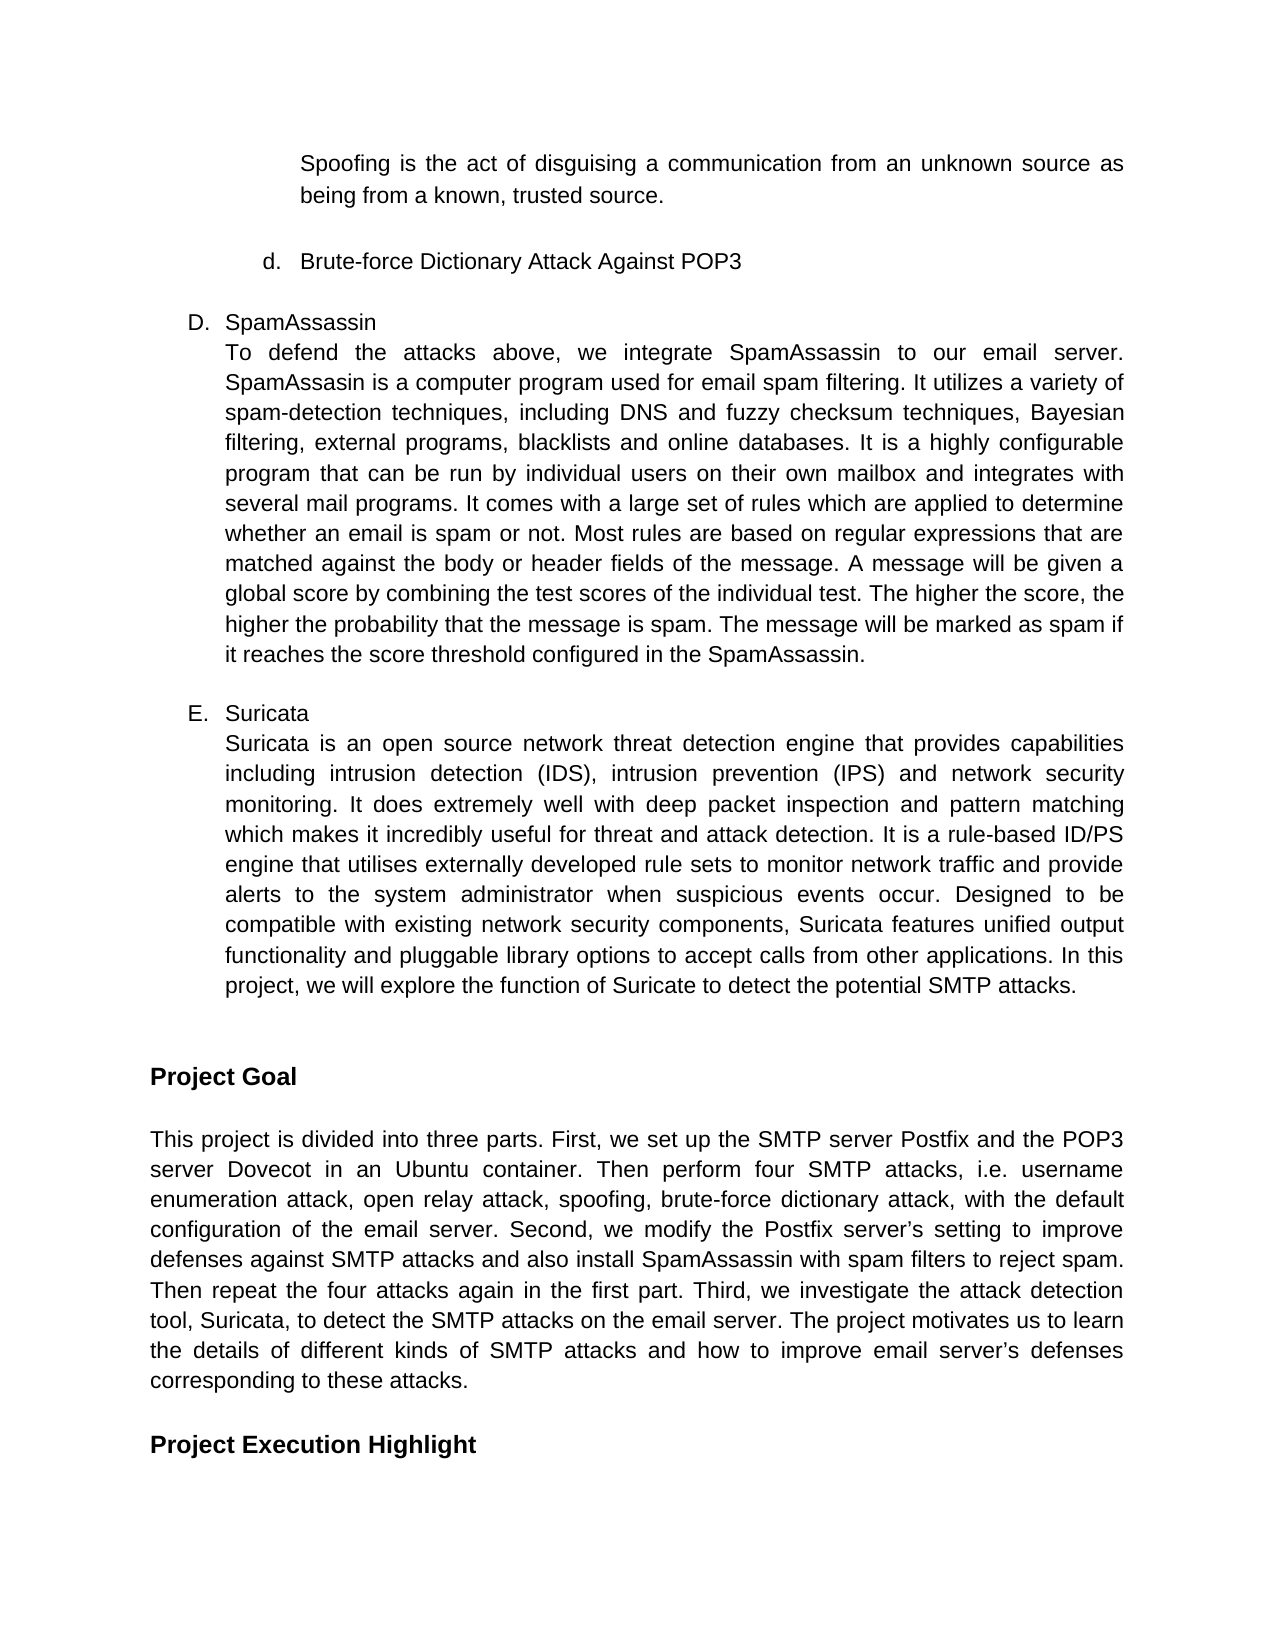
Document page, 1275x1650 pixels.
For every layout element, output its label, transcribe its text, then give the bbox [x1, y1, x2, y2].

text Project Execution Highlight [150, 1431, 1125, 1459]
text This project is divided into three parts. First, we set up the SMTP server Postfix and the POP3 server Dovecot in an Ubuntu container. Then perform four SMTP attacks, i.e. username enumeration attack, open relay attack, spoofing, brute-force dictionary attack, with the default configuration of the email server. Second, we modify the Postfix server’s setting to improve defenses against SMTP attacks and also install SpamAssassin with spam filters to reject spam. Then repeat the four attacks again in the first part. Third, we investigate the attack detection tool, Suricata, to detect the SMTP attacks on the email server. The project motivates us to learn the details of different kinds of SMTP attacks and how to improve email server’s defenses corresponding to these attacks. [150, 1126, 1125, 1394]
list Brute-force Dictionary Attack Against POP3 [262, 248, 1125, 274]
list SpamAssassin [187, 308, 1125, 335]
text Spoofing is the act of disguising a communication from an unknown source as being from a known, trusted source. [300, 176, 1125, 210]
text To defend the attacks above, we integrate SpamAssassin to our email server. SpamAssasin is a computer program used for email spam filtering. It utilizes a variety of spam-detection techniques, including DNS and fuzzy checksum techniques, Bayesian filtering, external programs, blacklists and online databases. It is a highly configurable program that can be run by individual users on their own mailbox and integrates with several mail programs. It comes with a large set of rules which are applied to determine whether an email is spam or not. Most rules are based on regular expressions that are matched against the body or header fields of the message. A message will be given a global score by combining the test scores of the individual test. The higher the score, the higher the probability that the message is spam. The message will be marked as spam if it reaches the score threshold configured in the SpamAssassin. [225, 339, 1125, 667]
text Suricata is an open source network threat detection engine that provides capabilities including intrusion detection (IDS), intrusion prevention (IPS) and network security monitoring. It does extremely well with deep packet inspection and pattern matching which makes it incredibly useful for threat and attack detection. It is a rule-based ID/PS engine that utilises externally developed rule sets to monitor network traffic and provide alerts to the system administrator when suspicious events occur. Designed to be compatible with existing network security components, Suricata features unified output functionality and pluggable library options to accept calls from other applications. In this project, we will explore the function of Suricate to detect the potential SMTP attacks. [225, 730, 1125, 998]
list Suricata [187, 700, 1125, 726]
text Project Goal [150, 1062, 1125, 1091]
